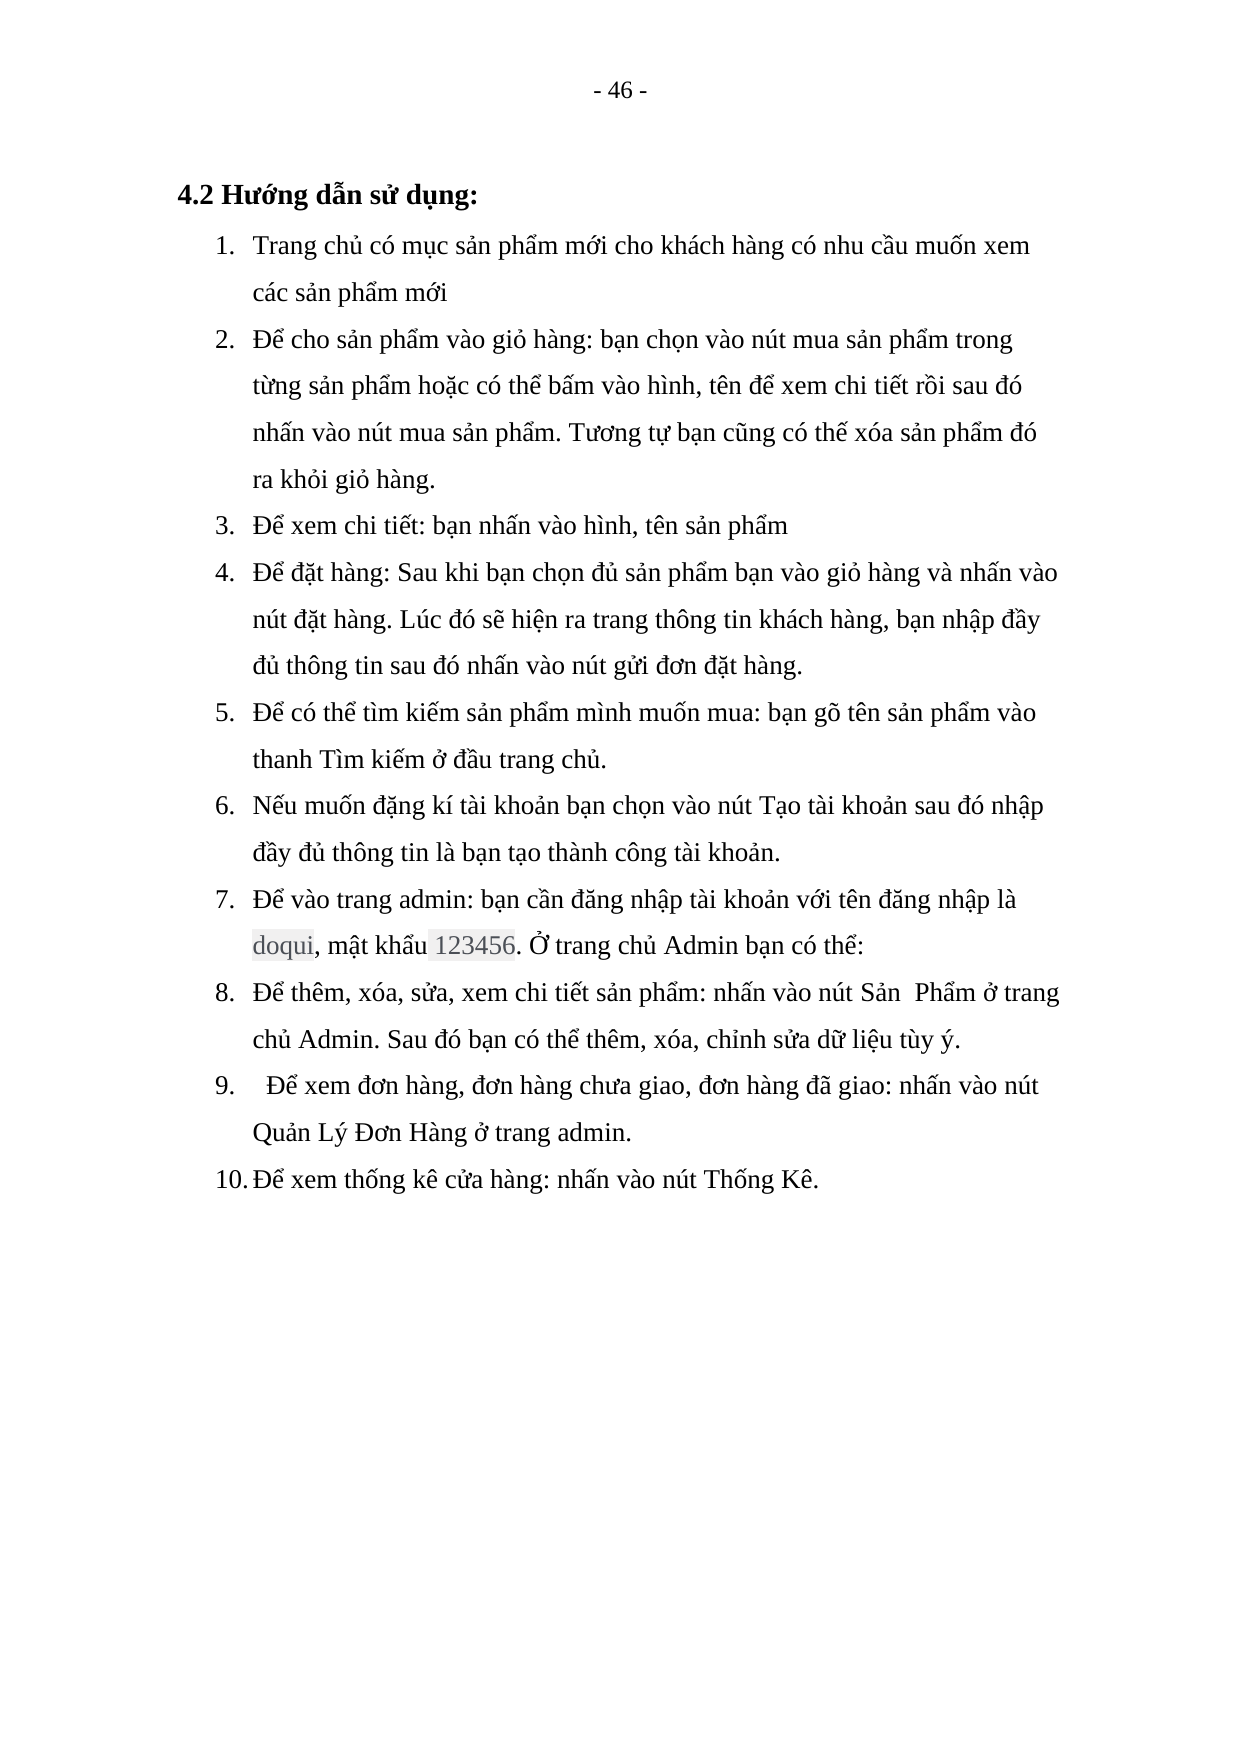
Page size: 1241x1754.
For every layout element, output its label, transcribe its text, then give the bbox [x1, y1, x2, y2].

list Để thêm, xóa, sửa, xem chi tiết sản phẩm: nhấn vào nút Sản Phẩm ở trang chủ Admin. Sau đó bạn có thể thêm, xóa, chỉnh sửa dữ liệu tùy ý. [215, 976, 1063, 1054]
list Để đặt hàng: Sau khi bạn chọn đủ sản phẩm bạn vào giỏ hàng và nhấn vào nút đặt hàng. Lúc đó sẽ hiện ra trang thông tin khách hàng, bạn nhập đầy đủ thông tin sau đó nhấn vào nút gửi đơn đặt hàng. [215, 556, 1063, 681]
list Nếu muốn đặng kí tài khoản bạn chọn vào nút Tạo tài khoản sau đó nhập đầy đủ thông tin là bạn tạo thành công tài khoản. [215, 789, 1063, 867]
list Để vào trang admin: bạn cần đăng nhập tài khoản với tên đăng nhập là doqui, mật khẩu 123456. Ở trang chủ Admin bạn có thể: [215, 883, 1063, 961]
list Để xem đơn hàng, đơn hàng chưa giao, đơn hàng đã giao: nhấn vào nút Quản Lý Đơn Hàng ở trang admin. [215, 1069, 1063, 1147]
list Trang chủ có mục sản phẩm mới cho khách hàng có nhu cầu muốn xem các sản phẩm mới [215, 229, 1063, 307]
list Để xem chi tiết: bạn nhấn vào hình, tên sản phẩm [215, 509, 1063, 541]
list Để xem thống kê cửa hàng: nhấn vào nút Thống Kê. [215, 1163, 1063, 1194]
list Để có thể tìm kiếm sản phẩm mình muốn mua: bạn gõ tên sản phẩm vào thanh Tìm kiếm ở đầu trang chủ. [215, 696, 1063, 774]
list Để cho sản phẩm vào giỏ hàng: bạn chọn vào nút mua sản phẩm trong từng sản phẩm hoặc có thể bấm vào hình, tên để xem chi tiết rồi sau đó nhấn vào nút mua sản phẩm. Tương tự bạn cũng có thế xóa sản phẩm đó ra khỏi giỏ hàng. [215, 323, 1063, 494]
